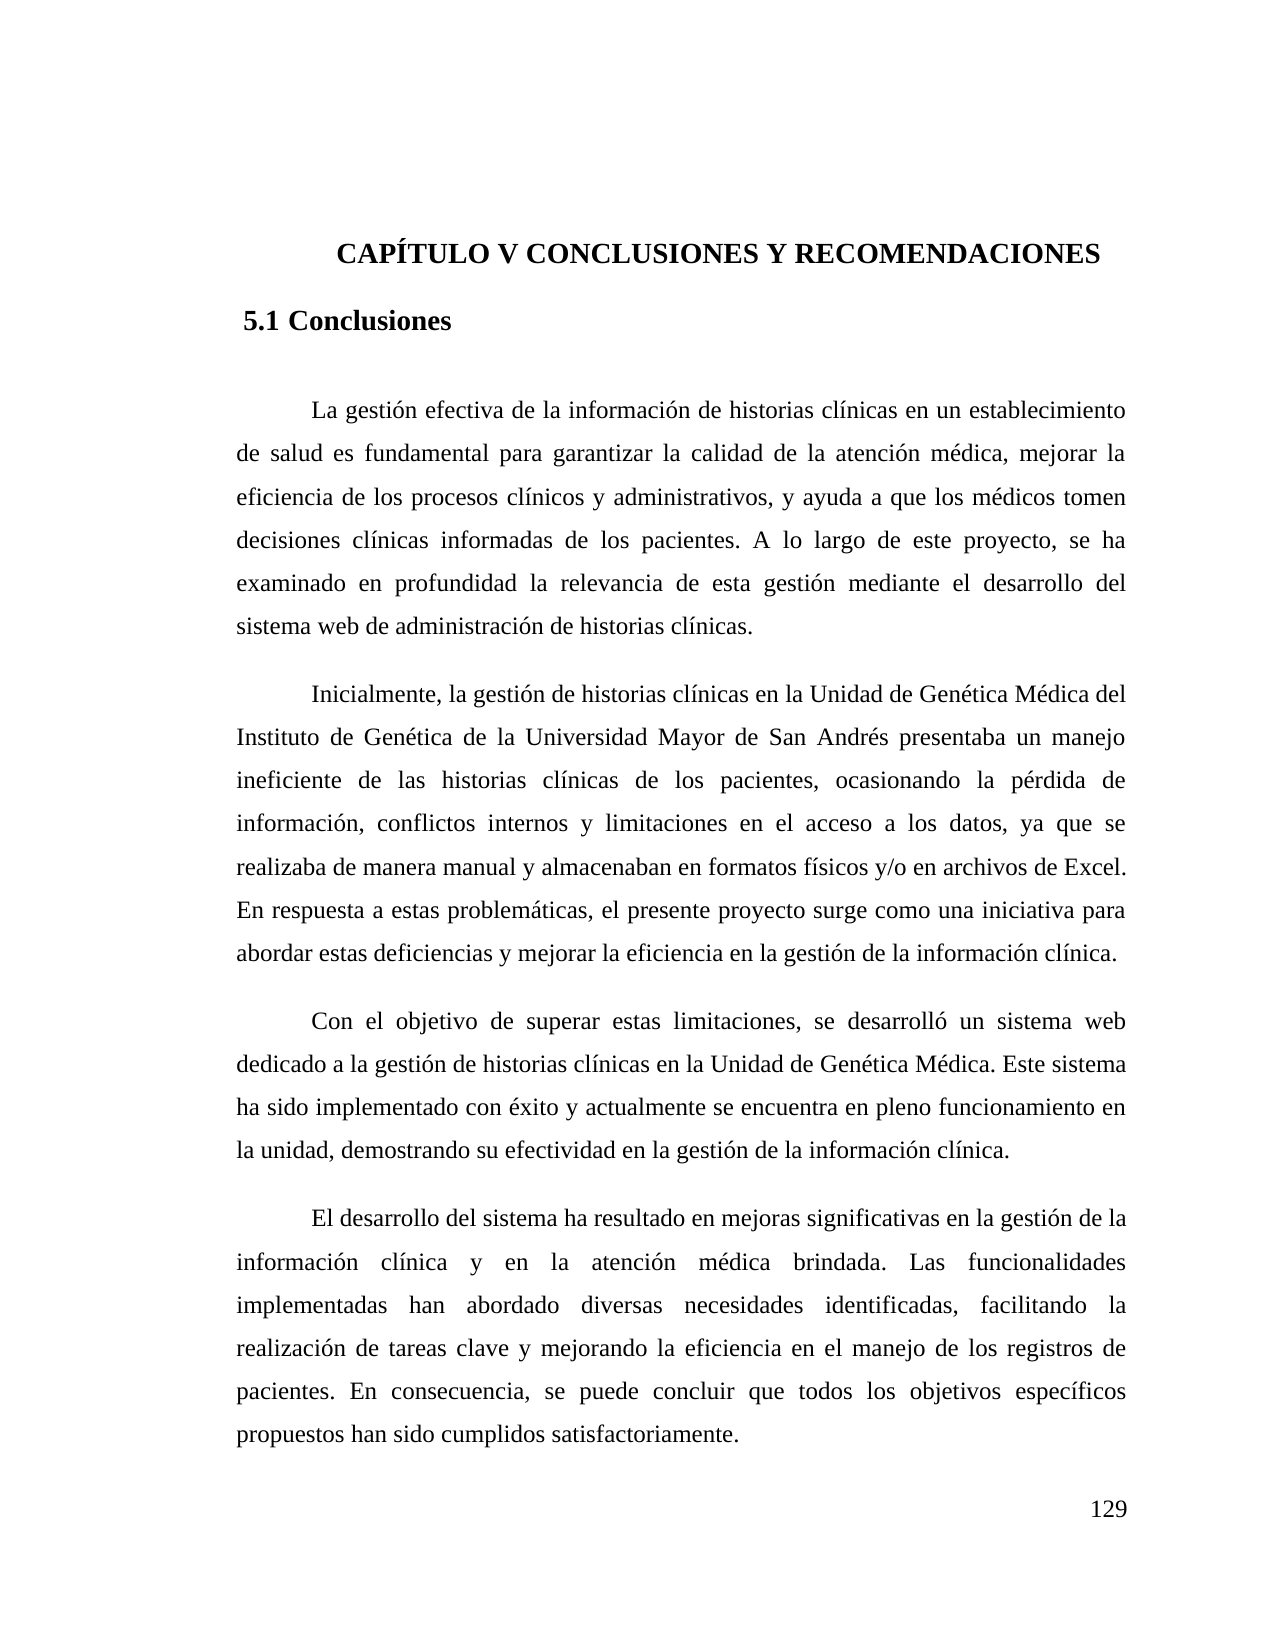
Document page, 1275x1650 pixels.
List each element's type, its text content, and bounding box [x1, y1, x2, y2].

text Con el objetivo de superar estas limitaciones, se desarrolló un sistema web dedicado a la gestión de historias clínicas en la Unidad de Genética Médica. Este sistema ha sido implementado con éxito y actualmente se encuentra en pleno funcionamiento en la unidad, demostrando su efectividad en la gestión de la información clínica. [236, 1006, 1127, 1164]
text La gestión efectiva de la información de historias clínicas en un establecimiento de salud es fundamental para garantizar la calidad de la atención médica, mejorar la eficiencia de los procesos clínicos y administrativos, y ayuda a que los médicos tomen decisiones clínicas informadas de los pacientes. A lo largo de este proyecto, se ha examinado en profundidad la relevancia de esta gestión mediante el desarrollo del sistema web de administración de historias clínicas. [236, 395, 1127, 640]
text Inicialmente, la gestión de historias clínicas en la Unidad de Genética Médica del Instituto de Genética de la Universidad Mayor de San Andrés presentaba un manejo ineficiente de las historias clínicas de los pacientes, ocasionando la pérdida de información, conflictos internos y limitaciones en el acceso a los datos, ya que se realizaba de manera manual y almacenaban en formatos físicos y/o en archivos de Excel. En respuesta a estas problemáticas, el presente proyecto surge como una iniciativa para abordar estas deficiencias y mejorar la eficiencia en la gestión de la información clínica. [236, 679, 1127, 967]
text El desarrollo del sistema ha resultado en mejoras significativas en la gestión de la información clínica y en la atención médica brindada. Las funcionalidades implementadas han abordado diversas necesidades identificadas, facilitando la realización de tareas clave y mejorando la eficiencia en el manejo de los registros de pacientes. En consecuencia, se puede concluir que todos los objetivos específicos propuestos han sido cumplidos satisfactoriamente. [236, 1203, 1127, 1448]
subtitle Conclusiones [243, 303, 1127, 337]
subtitle CAPÍTULO V CONCLUSIONES Y RECOMENDACIONES [274, 236, 1127, 270]
